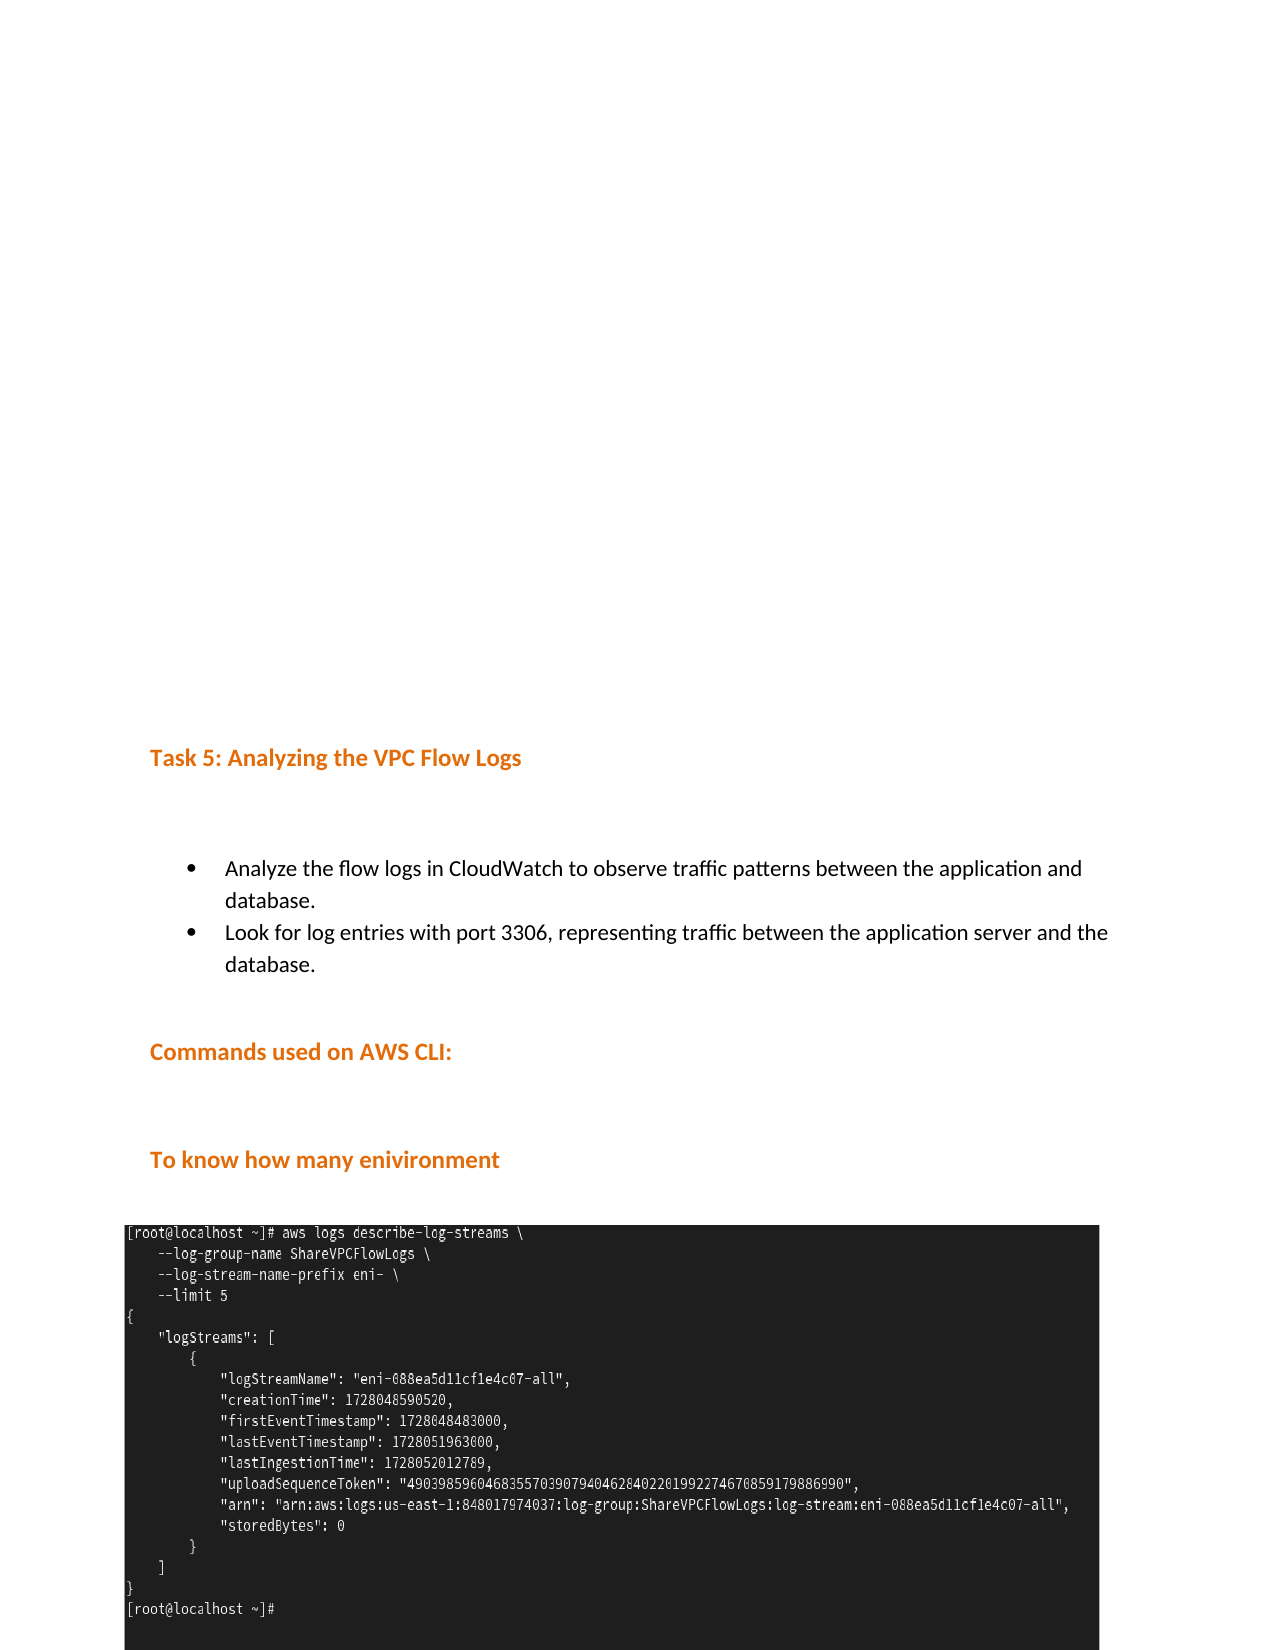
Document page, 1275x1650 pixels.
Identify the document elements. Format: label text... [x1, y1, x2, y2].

text Task 5: Analyzing the VPC Flow Logs [150, 742, 1125, 773]
picture [124, 1225, 1100, 1650]
list Analyze the flow logs in CloudWatch to observe traffic patterns between the application and database. [187, 854, 1125, 914]
list Look for log entries with port 3306, representing traffic between the application server and the database. [187, 918, 1125, 979]
text To know how many enivironment [150, 1145, 1125, 1175]
text Commands used on AWS CLI: [150, 1036, 1125, 1066]
